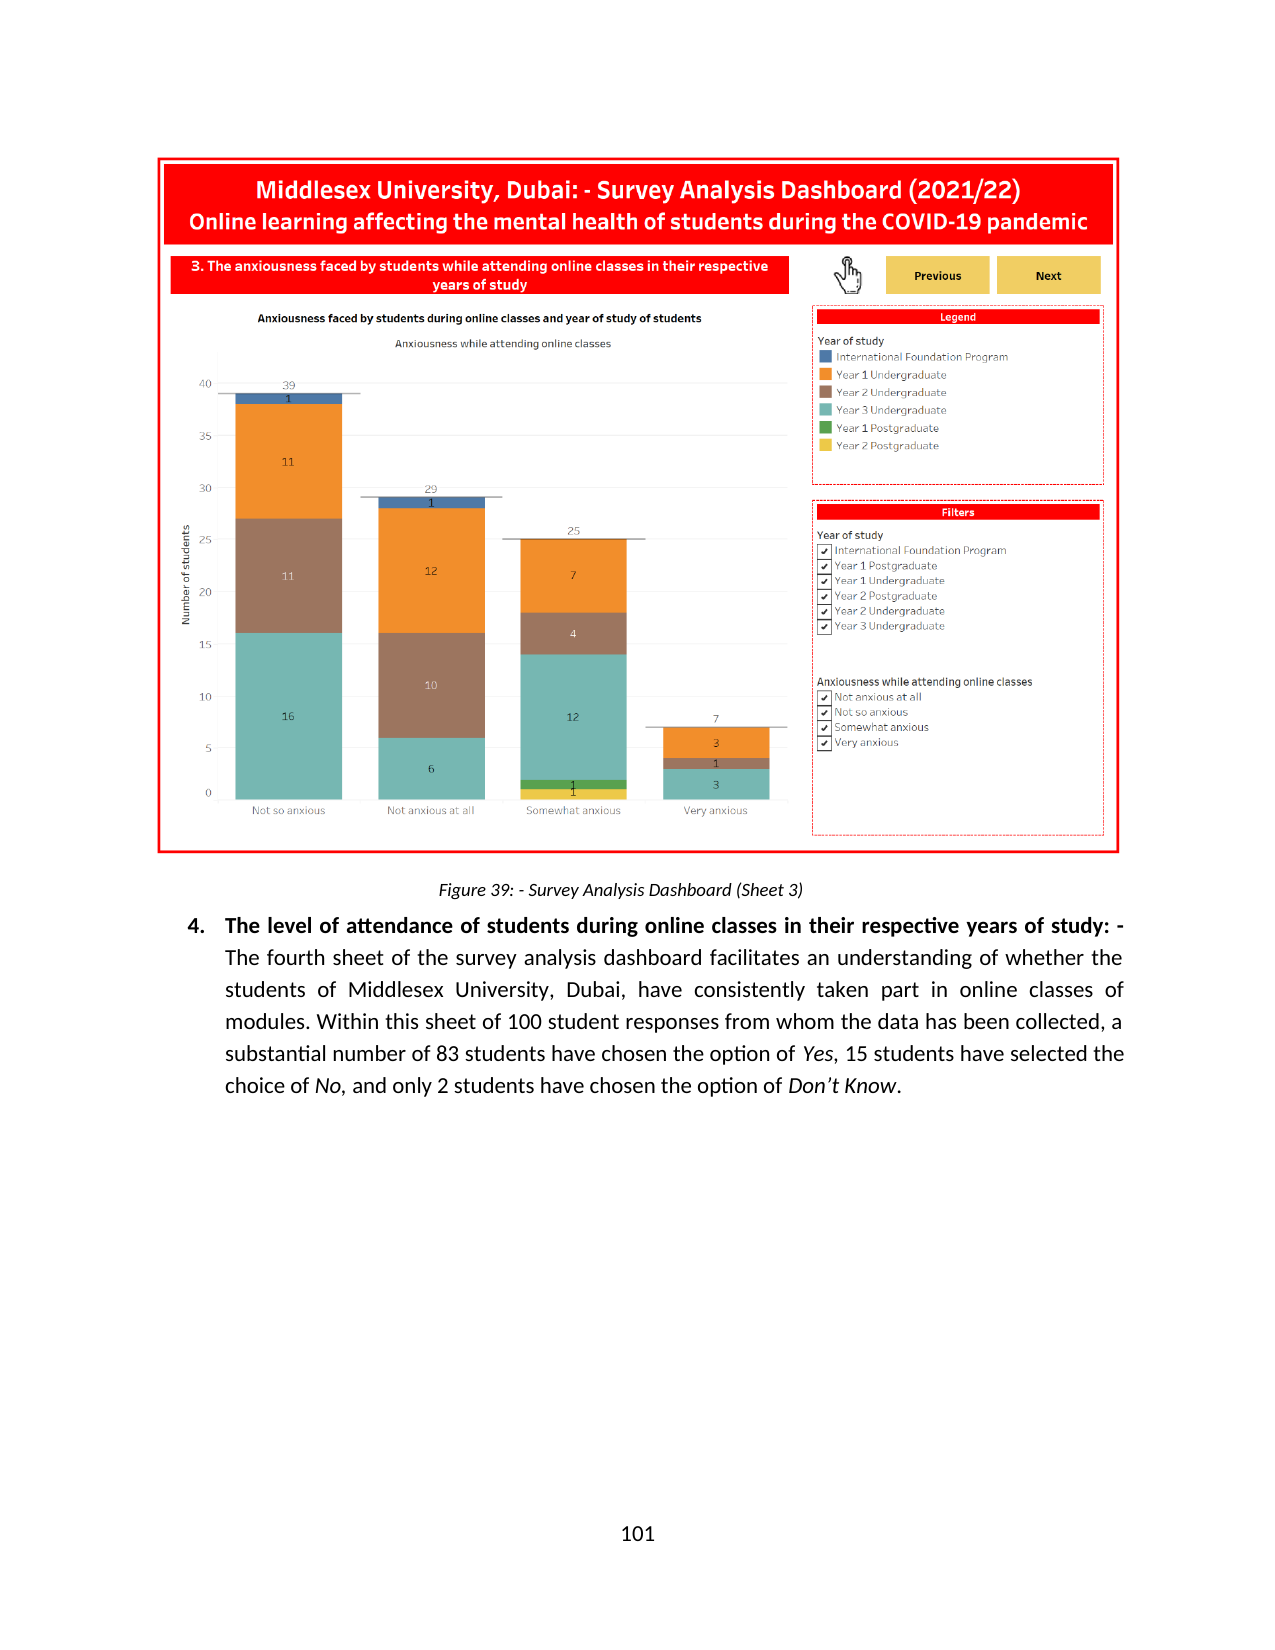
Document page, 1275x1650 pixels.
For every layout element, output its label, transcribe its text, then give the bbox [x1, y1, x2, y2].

picture [150, 150, 1122, 856]
